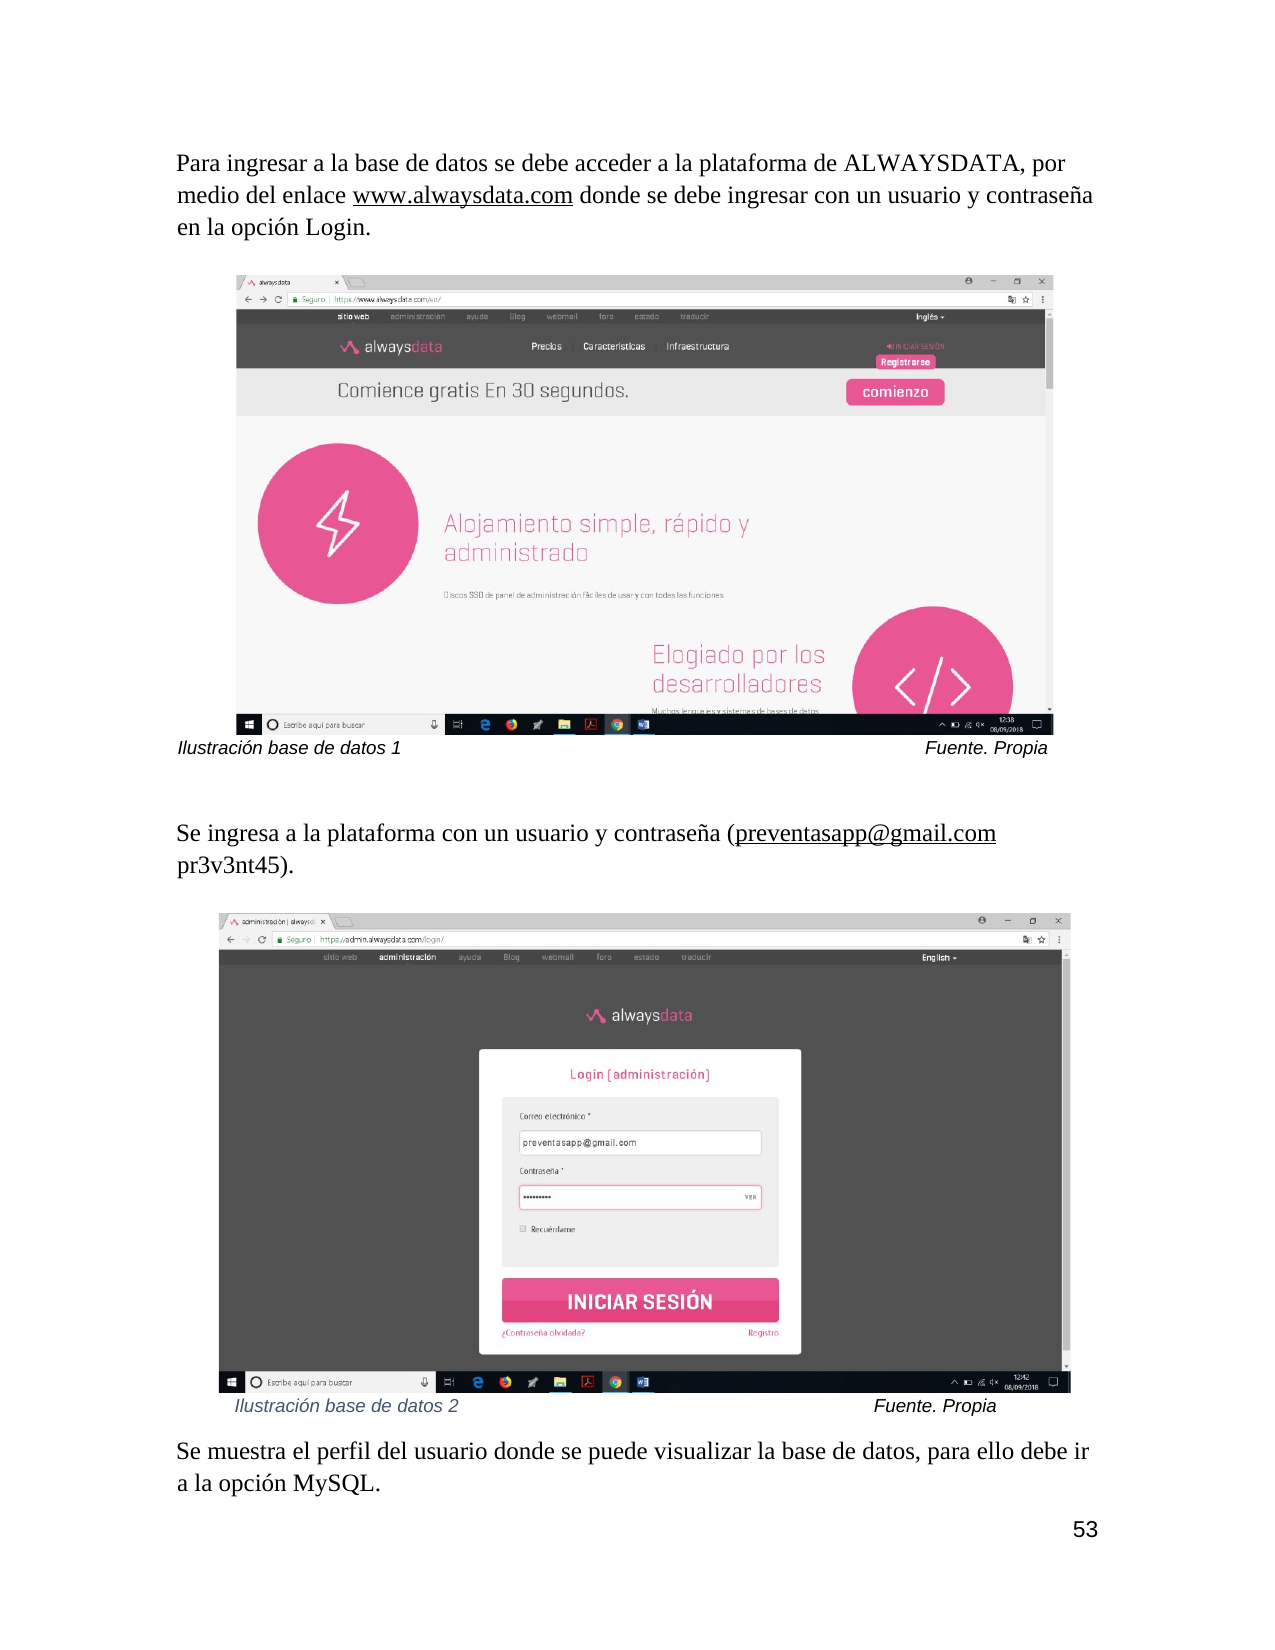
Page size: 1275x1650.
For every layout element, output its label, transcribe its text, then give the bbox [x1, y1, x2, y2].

text Se muestra el perfil del usuario donde se puede visualizar la base de datos, para ello debe ir a la opción MySQL. [176, 1436, 1098, 1497]
text Ilustración base de datos 2 Fuente. Propia [177, 1394, 1171, 1416]
text Para ingresar a la base de datos se debe acceder a la plataforma de ALWAYSDATA, por medio del enlace www.alwaysdata.com donde se debe ingresar con un usuario y contraseña en la opción Login. [176, 148, 1098, 240]
picture [218, 913, 1071, 1393]
text Ilustración base de datos 1 Fuente. Propia [177, 737, 1171, 758]
picture [236, 275, 1054, 735]
text Se ingresa a la plataforma con un usuario y contraseña (preventasapp@gmail.com pr3v3nt45). [176, 818, 1098, 879]
